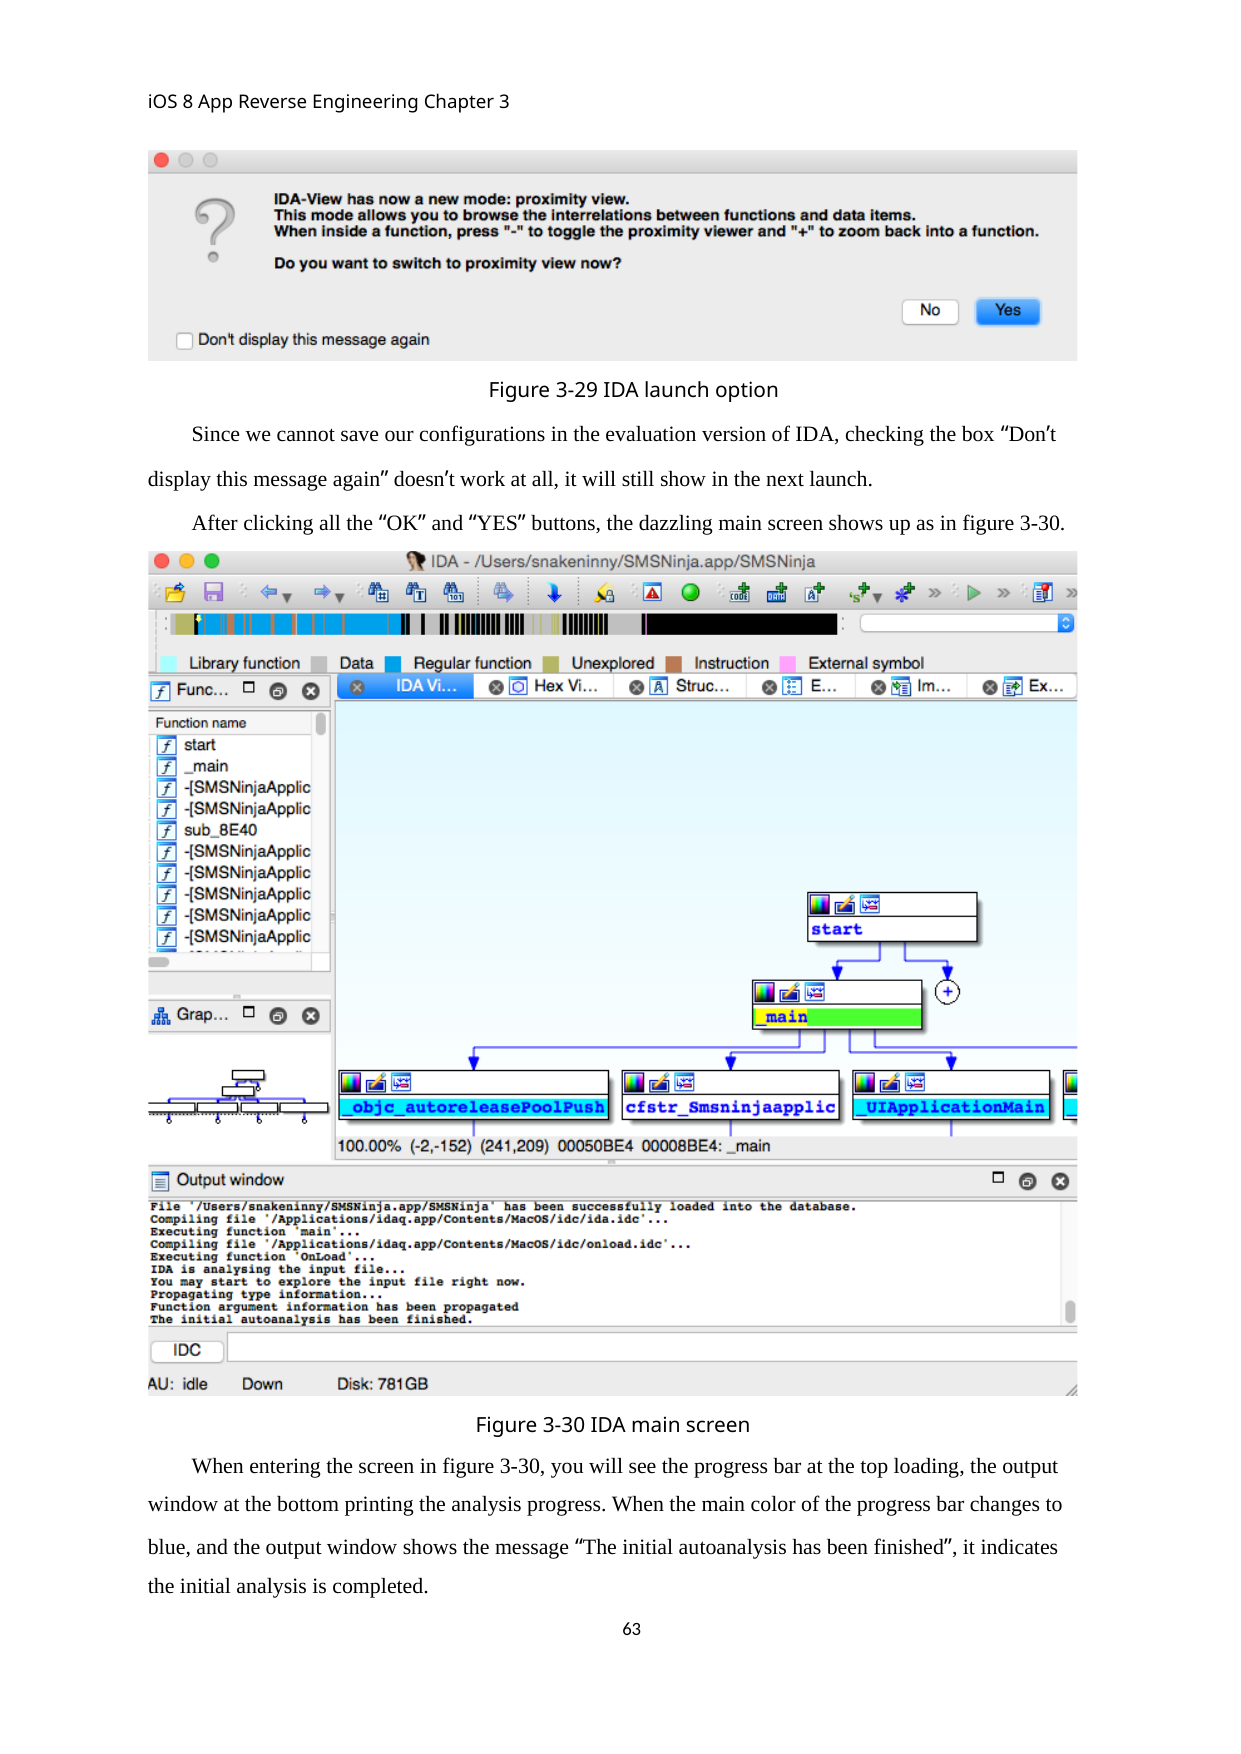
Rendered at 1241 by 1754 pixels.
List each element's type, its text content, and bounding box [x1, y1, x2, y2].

text When entering the screen in figure 3-30, you will see the progress bar at the top loading, the output window at the bottom printing the analysis progress. When the main color of the progress bar changes to blue, and the output window shows the message “The initial autoanalysis has been finished”, it indicates the initial analysis is completed. [148, 1453, 1078, 1599]
text Figure 3-30 IDA main screen [148, 1411, 1078, 1439]
text After clicking all the “OK” and “YES” buttons, the dazzling main screen shows up as in figure 3-30. [148, 507, 1078, 537]
text Figure 3-29 IDA launch option [148, 375, 1078, 404]
picture [148, 551, 1078, 1396]
text Since we cannot save our configurations in the evaluation version of IDA, checking the box “Don’t display this message again” doesn’t work at all, it will still show in the next launch. [148, 418, 1078, 492]
picture [148, 150, 1078, 361]
